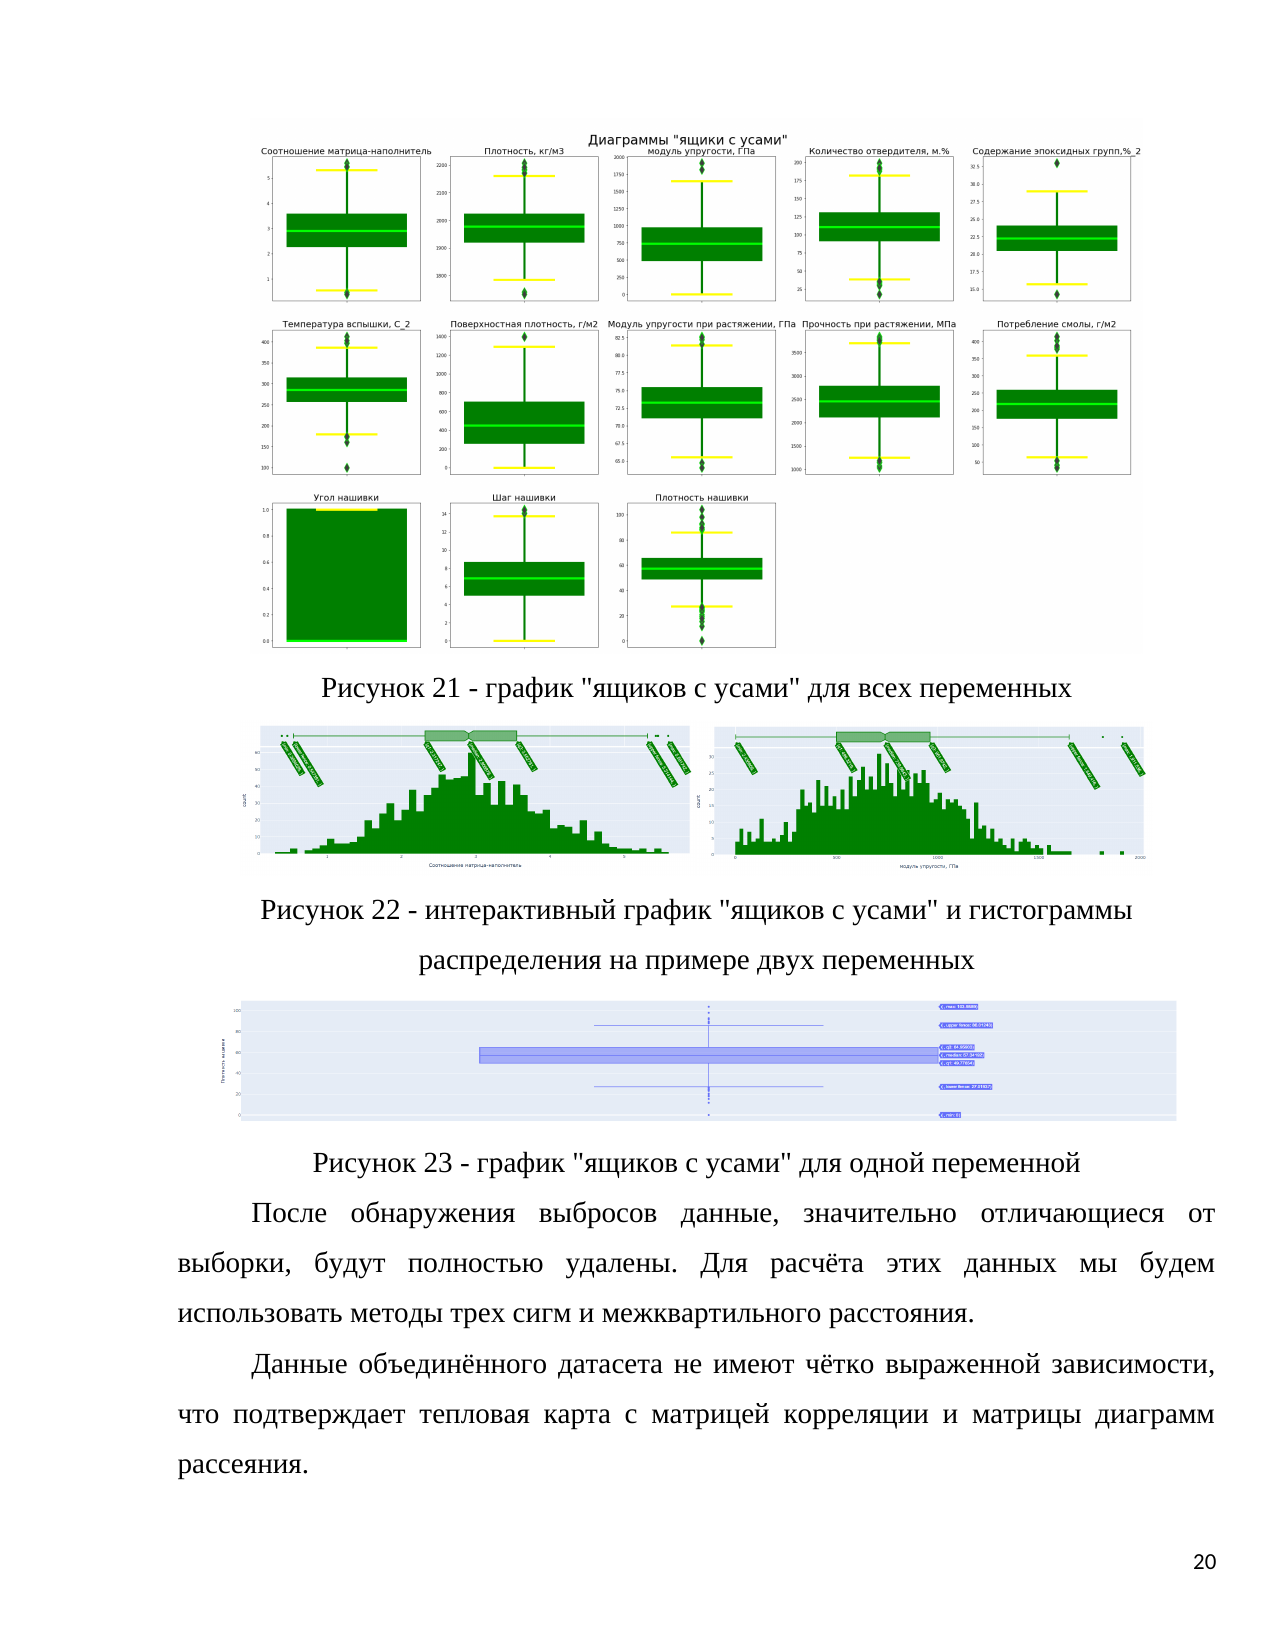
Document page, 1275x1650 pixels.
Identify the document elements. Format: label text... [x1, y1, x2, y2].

picture [250, 118, 1143, 654]
picture [212, 992, 1181, 1128]
text Данные объединённого датасета не имеют чётко выраженной зависимости, что подтверждает тепловая карта с матрицей корреляции и матрицы диаграмм рассеяния. [177, 1346, 1216, 1480]
picture [240, 720, 1153, 876]
text После обнаружения выбросов данные, значительно отличающиеся от выборки, будут полностью удалены. Для расчёта этих данных мы будем использовать методы трех сигм и межквартильного расстояния. [177, 1195, 1216, 1329]
